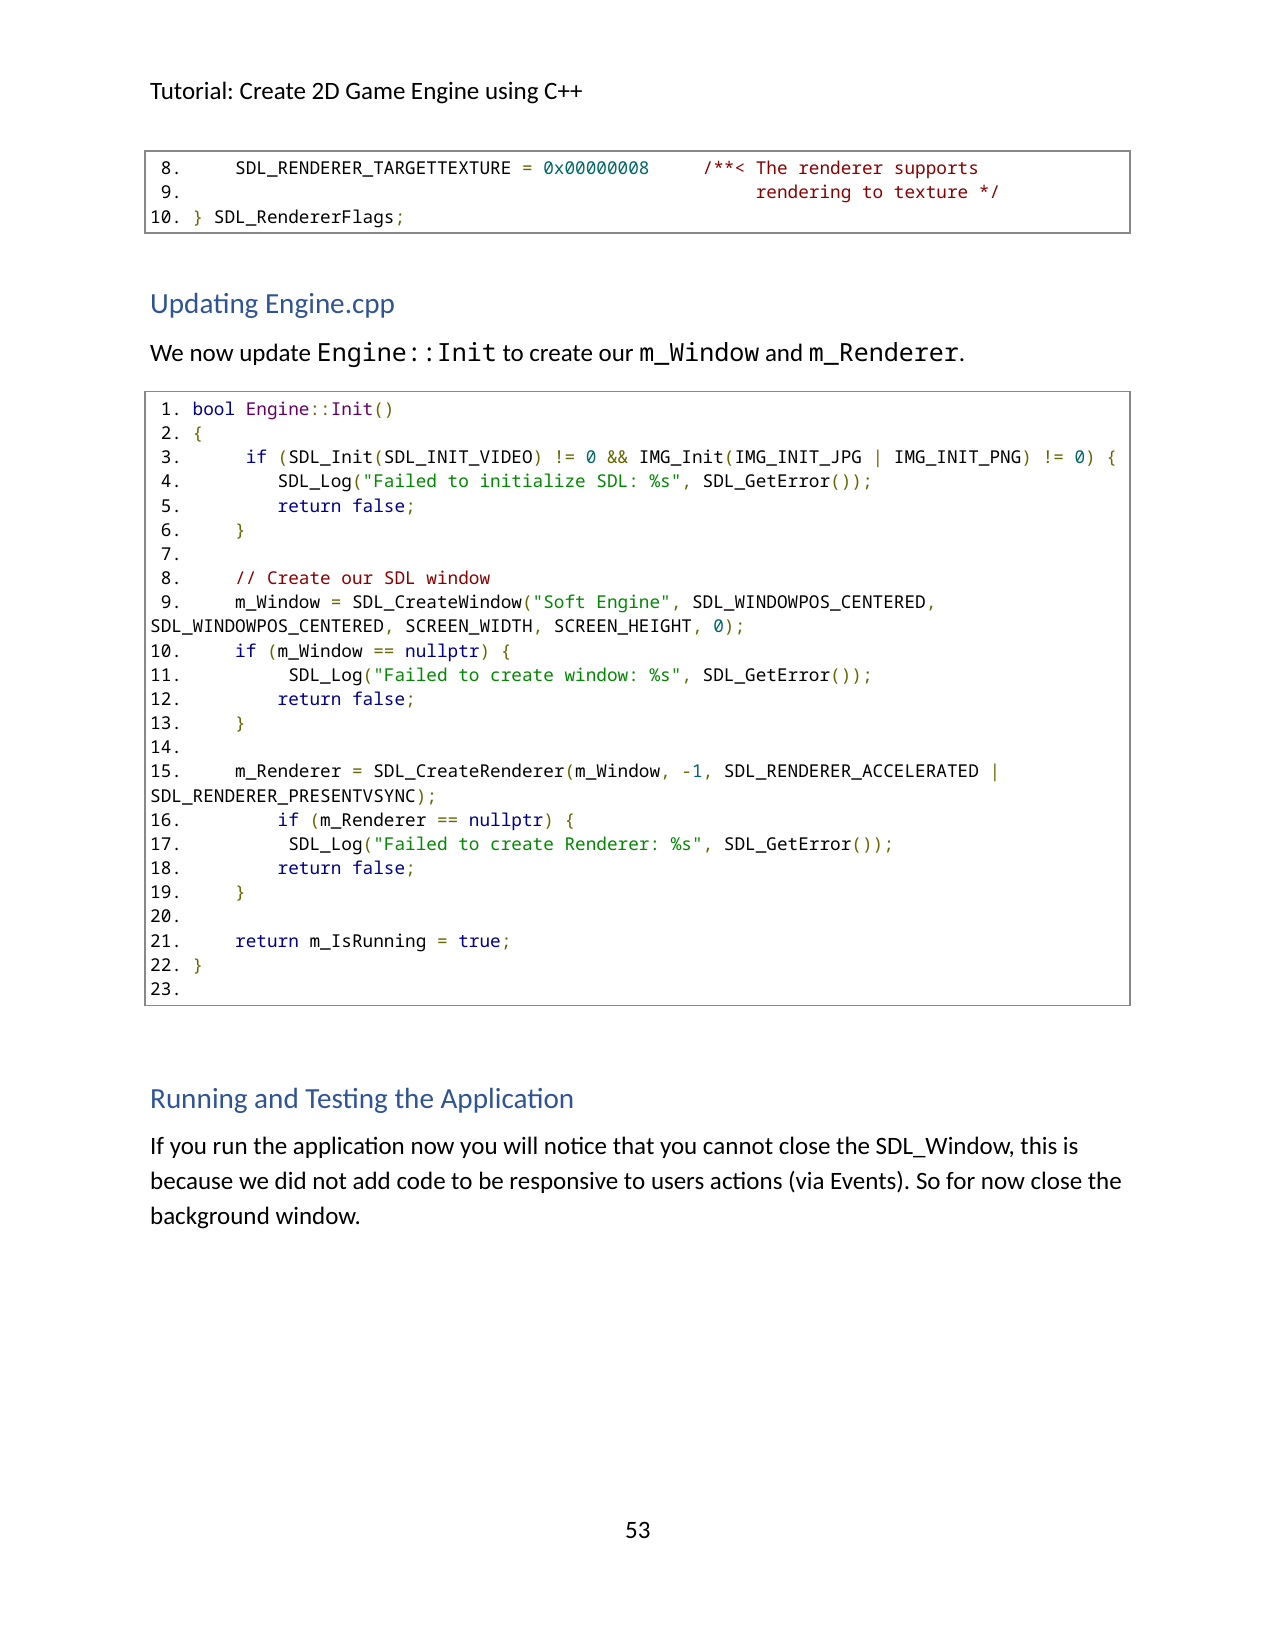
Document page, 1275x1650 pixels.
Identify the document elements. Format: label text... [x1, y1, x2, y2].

text 17. SDL_Log("Failed to create Renderer: %s", SDL_GetError()); [150, 831, 1125, 856]
text 14. [150, 735, 1125, 759]
text 20. [150, 904, 1125, 928]
text 23. [146, 971, 1129, 1005]
text 8. SDL_RENDERER_TARGETTEXTURE = 0x00000008 /**< The renderer supports [146, 152, 1129, 180]
text 1. bool Engine::Init() [146, 392, 1129, 421]
text 22. } [150, 952, 1125, 971]
text 12. return false; [150, 686, 1125, 711]
text We now update Engine::Init to create our m_Window and m_Renderer. [150, 335, 1125, 369]
text 21. return m_IsRunning = true; [150, 928, 1125, 952]
text 5. return false; [150, 493, 1125, 517]
text 15. m_Renderer = SDL_CreateRenderer(m_Window, -1, SDL_RENDERER_ACCELERATED | SDL_RENDERER_PRESENTVSYNC); [150, 759, 1125, 807]
text 16. if (m_Renderer == nullptr) { [150, 807, 1125, 831]
text 9. rendering to texture */ [150, 180, 1125, 198]
subtitle Running and Testing the Application [150, 1081, 1125, 1116]
text 6. } [150, 517, 1125, 541]
text 13. } [150, 711, 1125, 735]
subtitle Updating Engine.cpp [150, 286, 1125, 321]
text 8. // Create our SDL window [150, 566, 1125, 590]
text 3. if (SDL_Init(SDL_INIT_VIDEO) != 0 && IMG_Init(IMG_INIT_JPG | IMG_INIT_PNG) != 0) { [150, 445, 1125, 469]
text 2. { [150, 421, 1125, 445]
text If you run the application now you will notice that you cannot close the SDL_Window, this is because we did not add code to be responsive to users actions (via Events). So for now close the background window. [150, 1130, 1125, 1230]
text 4. SDL_Log("Failed to initialize SDL: %s", SDL_GetError()); [150, 469, 1125, 493]
text 19. } [150, 880, 1125, 904]
text 18. return false; [150, 856, 1125, 880]
text 10. } SDL_RendererFlags; [146, 198, 1129, 232]
text 10. if (m_Window == nullptr) { [150, 638, 1125, 662]
text 7. [150, 541, 1125, 566]
text 9. m_Window = SDL_CreateWindow("Soft Engine", SDL_WINDOWPOS_CENTERED, SDL_WINDOWPOS_CENTERED, SCREEN_WIDTH, SCREEN_HEIGHT, 0); [150, 590, 1125, 638]
text 11. SDL_Log("Failed to create window: %s", SDL_GetError()); [150, 662, 1125, 686]
